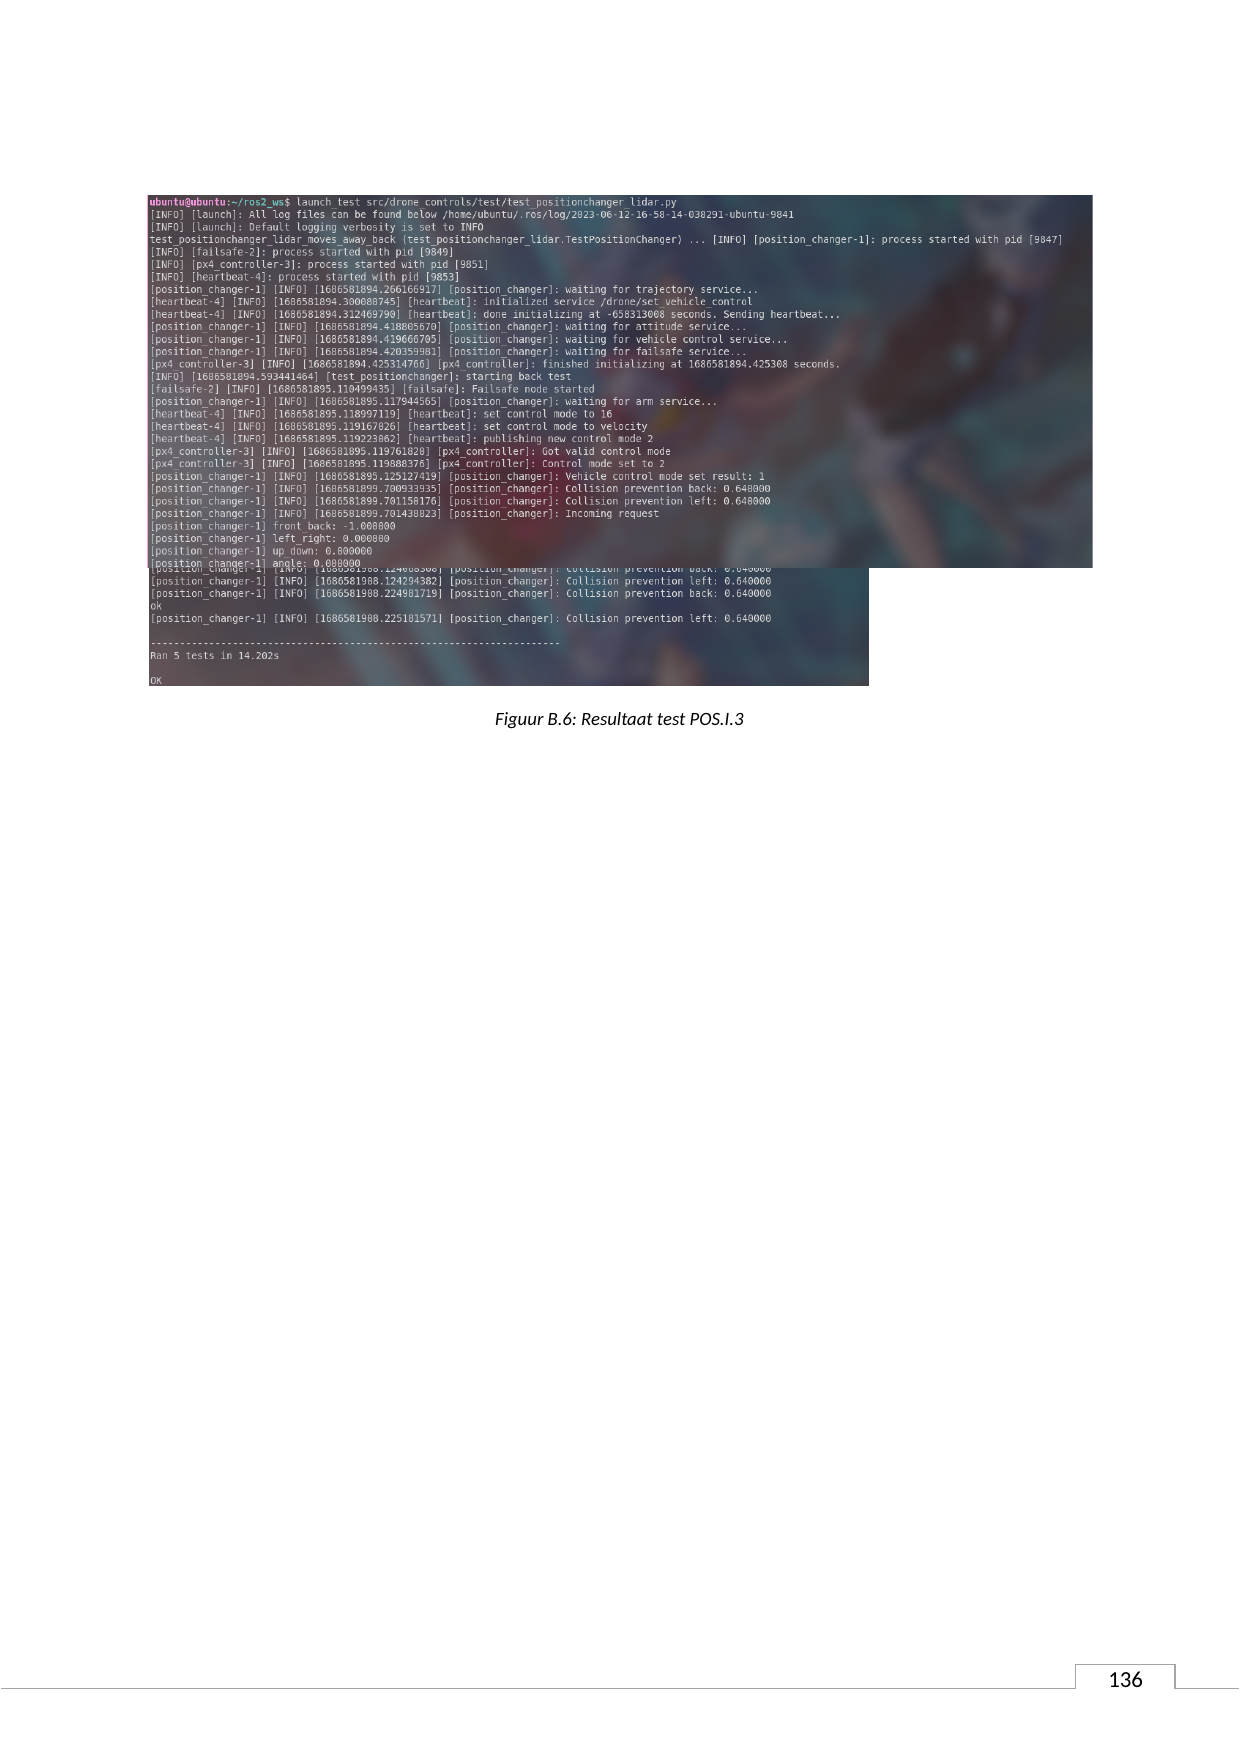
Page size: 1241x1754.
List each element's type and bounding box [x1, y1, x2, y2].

picture [147, 195, 1093, 686]
